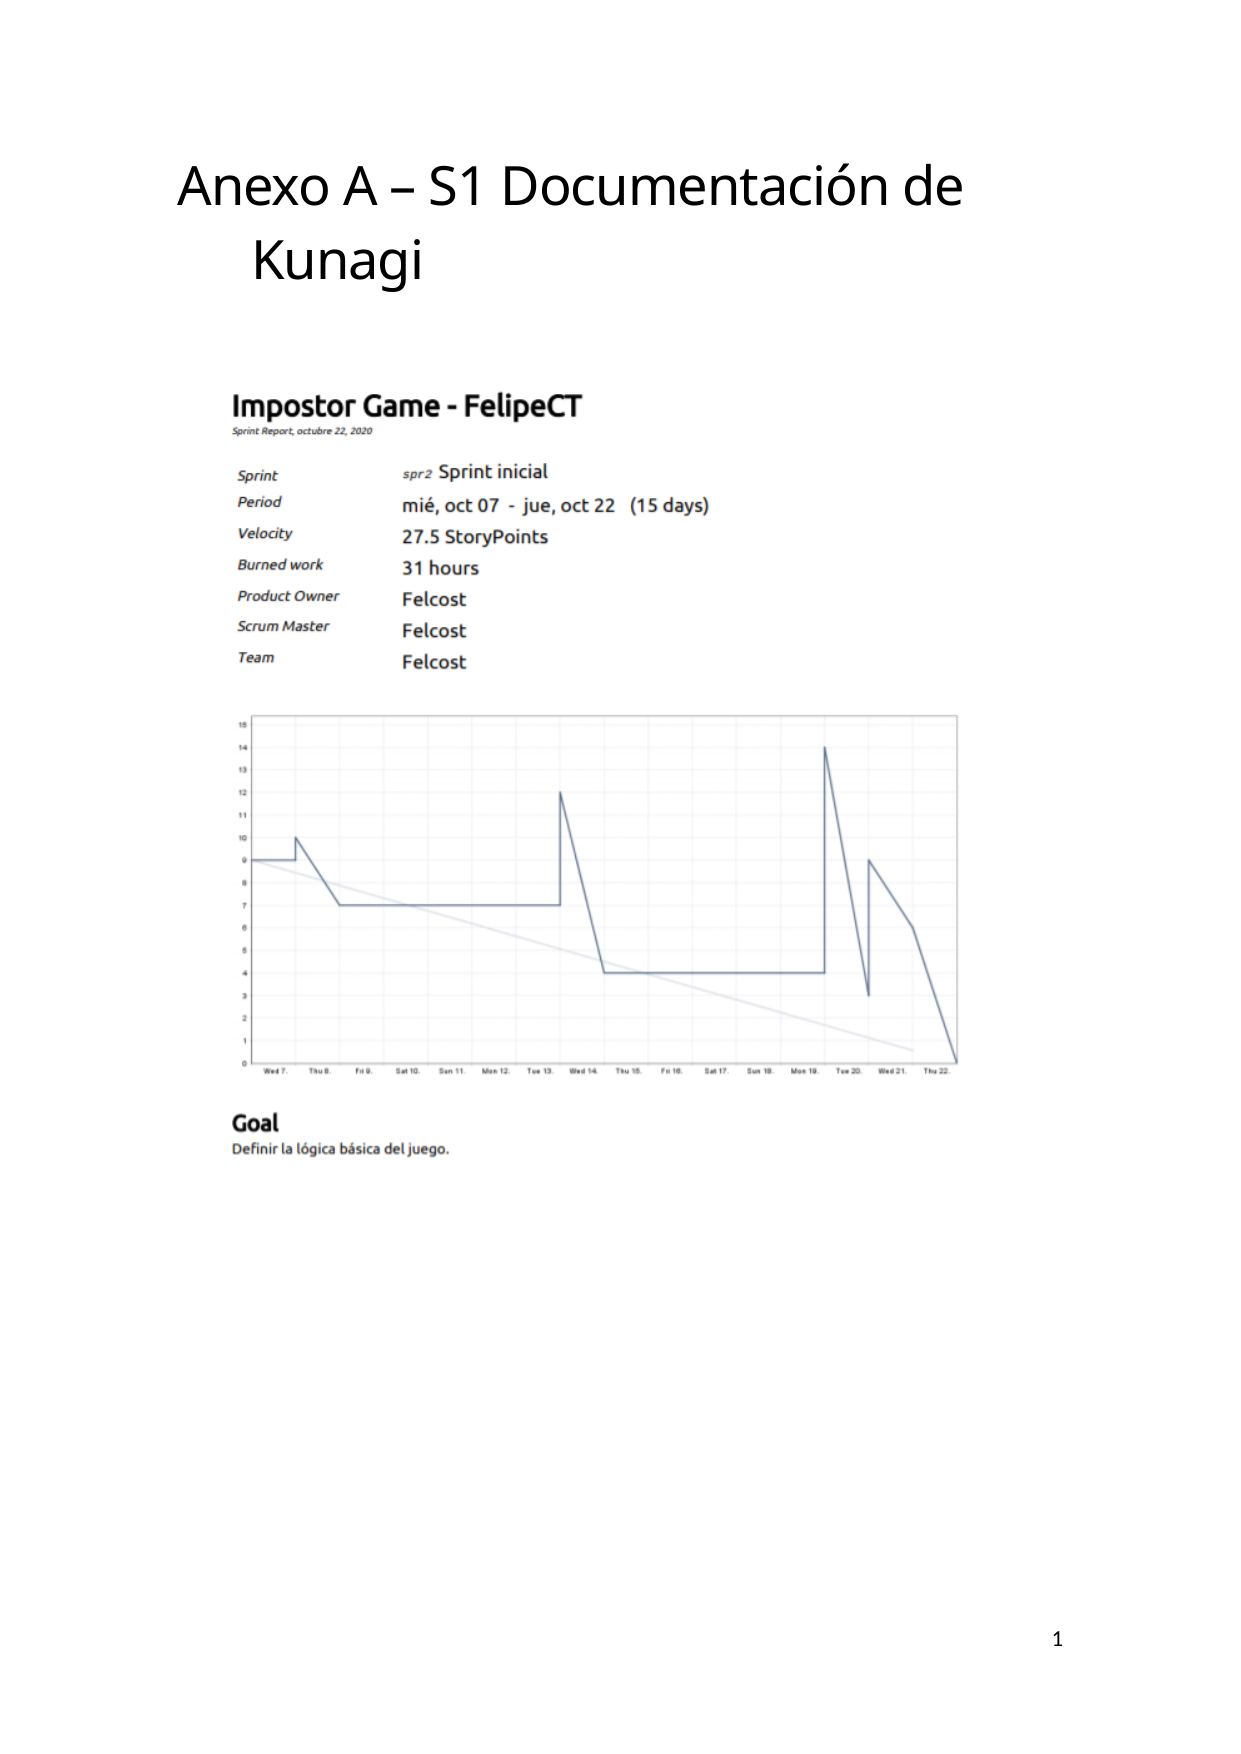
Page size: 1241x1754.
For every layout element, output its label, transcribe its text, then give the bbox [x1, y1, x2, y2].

title Anexo A – S1 Documentación de Kunagi [177, 148, 1063, 295]
picture [226, 388, 1014, 1161]
